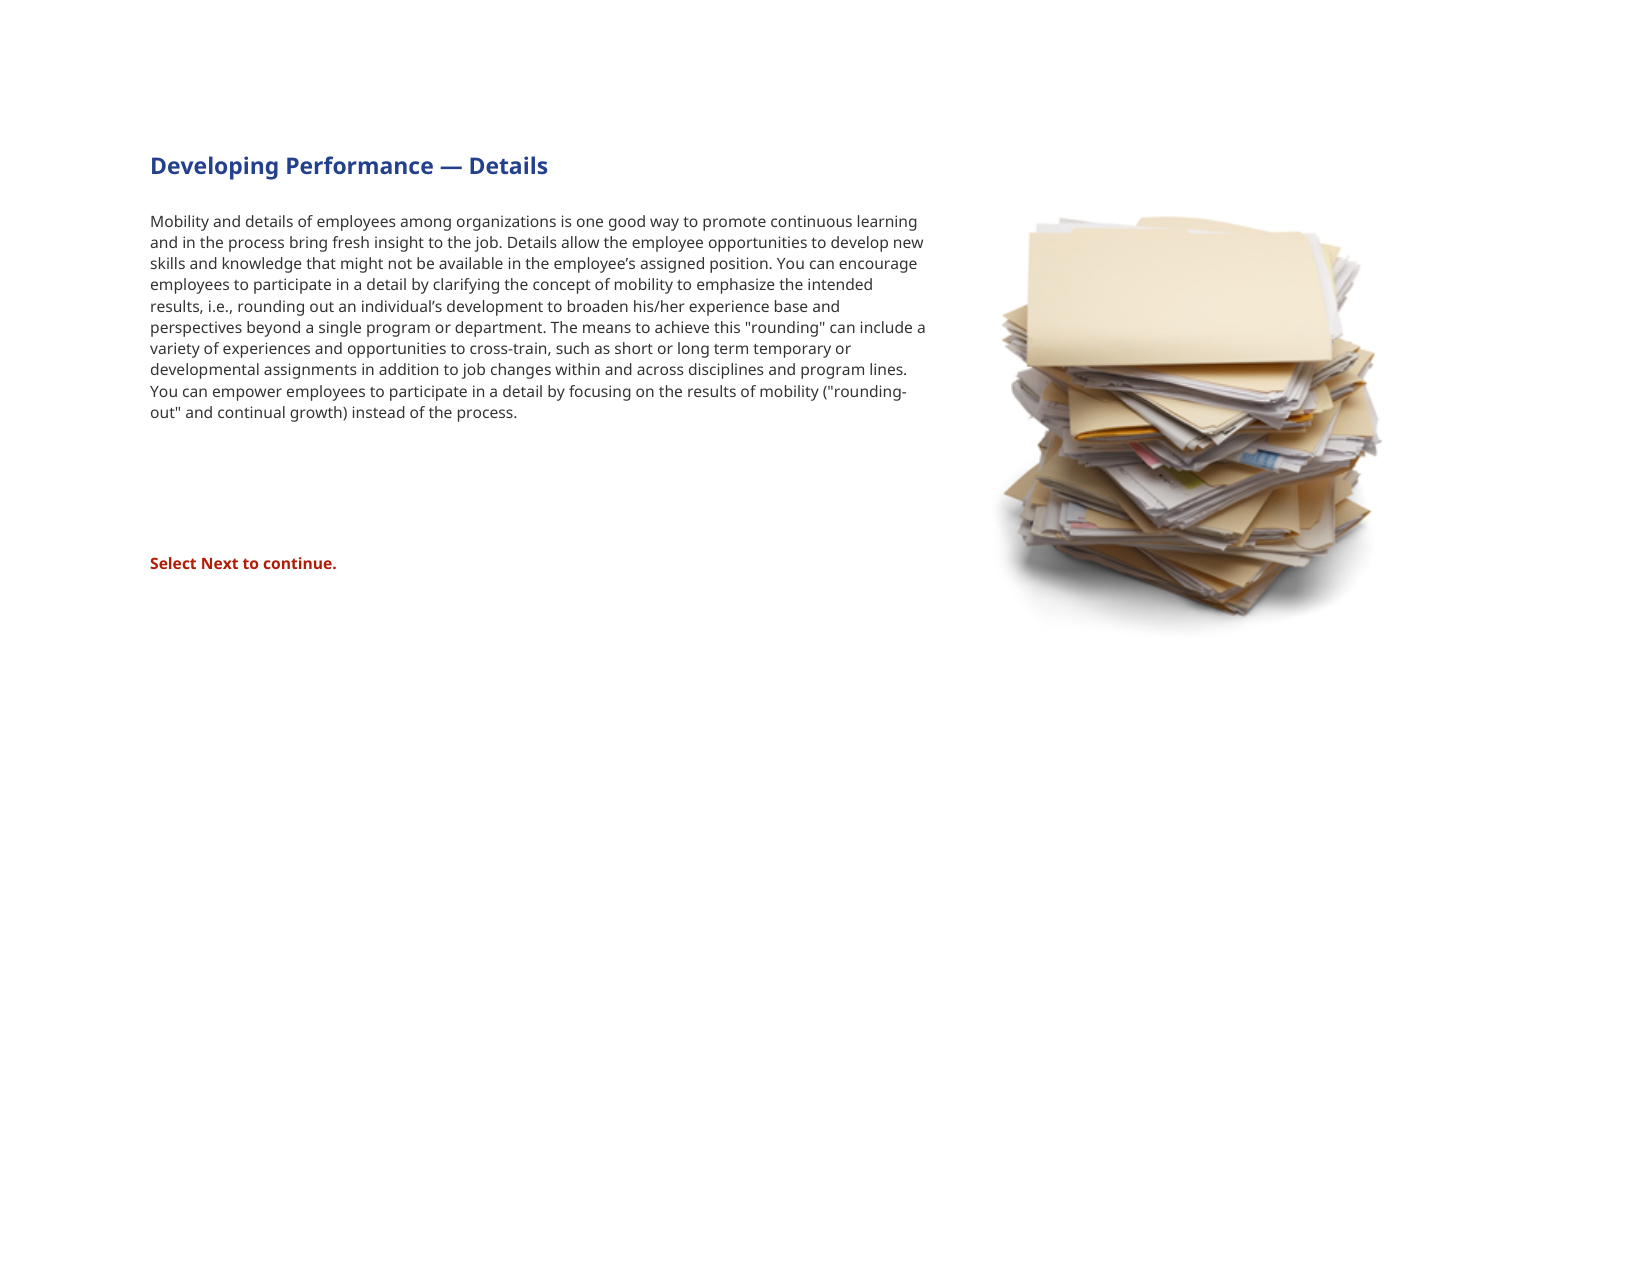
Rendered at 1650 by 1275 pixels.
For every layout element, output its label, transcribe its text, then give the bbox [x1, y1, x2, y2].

text Mobility and details of employees among organizations is one good way to promote continuous learning and in the process bring fresh insight to the job. Details allow the employee opportunities to develop new skills and knowledge that might not be available in the employee’s assigned position. You can encourage employees to participate in a detail by clarifying the concept of mobility to emphasize the intended results, i.e., rounding out an individual’s development to broaden his/her experience base and perspectives beyond a single program or department. The means to achieve this "rounding" can include a variety of experiences and opportunities to cross-train, such as short or long term temporary or developmental assignments in addition to job changes within and across disciplines and program lines. You can empower employees to participate in a detail by focusing on the results of mobility ("rounding-out" and continual growth) instead of the process. [150, 210, 950, 423]
text Developing Performance — Details [150, 150, 950, 181]
text Select Next to continue. [150, 553, 950, 574]
picture [950, 126, 1650, 652]
